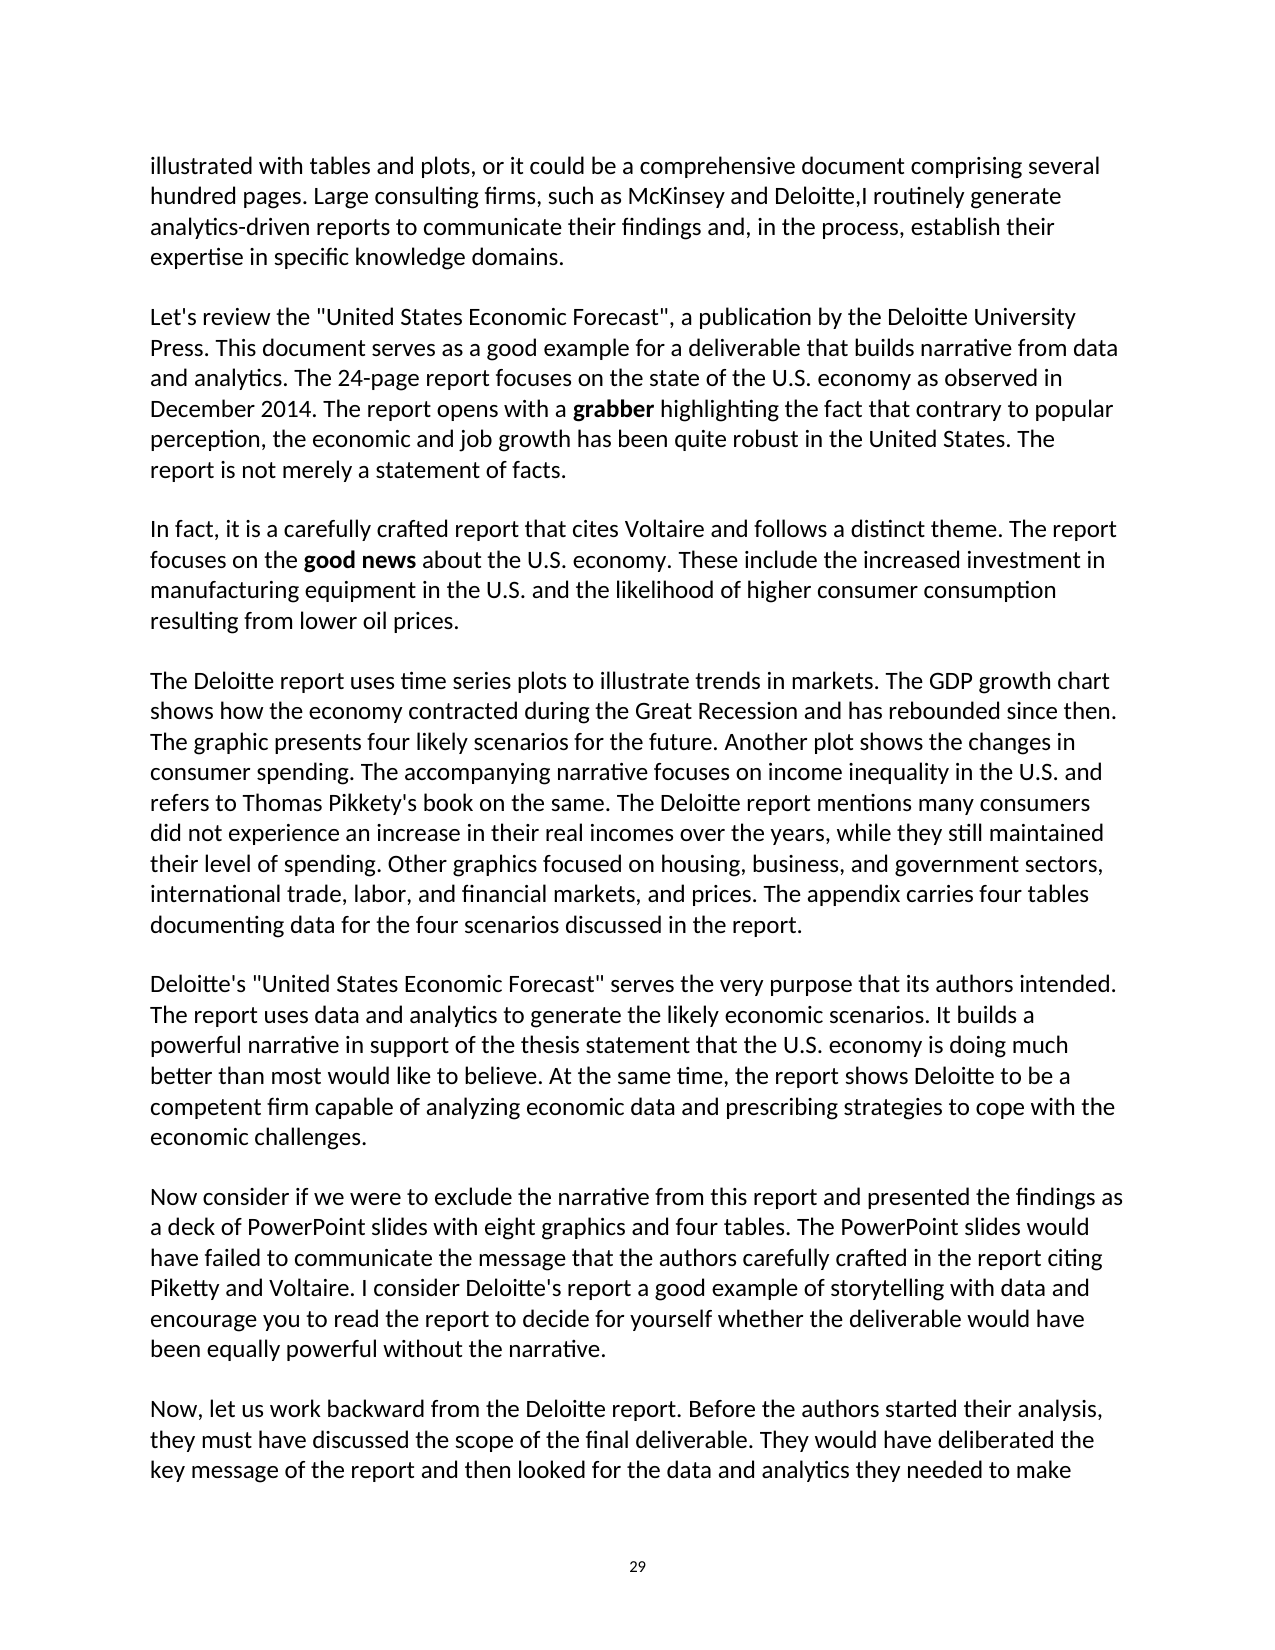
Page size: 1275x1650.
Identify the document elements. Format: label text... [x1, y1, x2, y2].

text The Deloitte report uses time series plots to illustrate trends in markets. The GDP growth chart shows how the economy contracted during the Great Recession and has rebounded since then. The graphic presents four likely scenarios for the future. Another plot shows the changes in consumer spending. The accompanying narrative focuses on income inequality in the U.S. and refers to Thomas Pikkety's book on the same. The Deloitte report mentions many consumers did not experience an increase in their real incomes over the years, while they still maintained their level of spending. Other graphics focused on housing, business, and government sectors, international trade, labor, and financial markets, and prices. The appendix carries four tables documenting data for the four scenarios discussed in the report. [150, 726, 1125, 1001]
text Deloitte's "United States Economic Forecast" serves the very purpose that its authors intended. The report uses data and analytics to generate the likely economic scenarios. It builds a powerful narrative in support of the thesis statement that the U.S. economy is doing much better than most would like to believe. At the same time, the report shows Deloitte to be a competent firm capable of analyzing economic data and prescribing strategies to cope with the economic challenges. [150, 1030, 1125, 1213]
text Let's review the "United States Economic Forecast", a publication by the Deloitte University Press. This document serves as a good example for a deliverable that builds narrative from data and analytics. The 24-page report focuses on the state of the U.S. economy as observed in December 2014. The report opens with a grabber highlighting the fact that contrary to popular perception, the economic and job growth has been quite robust in the United States. The report is not merely a statement of facts. [150, 362, 1125, 545]
text In fact, it is a carefully crafted report that cites Voltaire and follows a distinct theme. The report focuses on the good news about the U.S. economy. These include the increased investment in manufacturing equipment in the U.S. and the likelihood of higher consumer consumption resulting from lower oil prices. [150, 574, 1125, 697]
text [150, 150, 1125, 333]
text Now consider if we were to exclude the narrative from this report and presented the findings as a deck of PowerPoint slides with eight graphics and four tables. The PowerPoint slides would have failed to communicate the message that the authors carefully crafted in the report citing Piketty and Voltaire. I consider Deloitte's report a good example of storytelling with data and encourage you to read the report to decide for yourself whether the deliverable would have been equally powerful without the narrative. [150, 1242, 1125, 1425]
